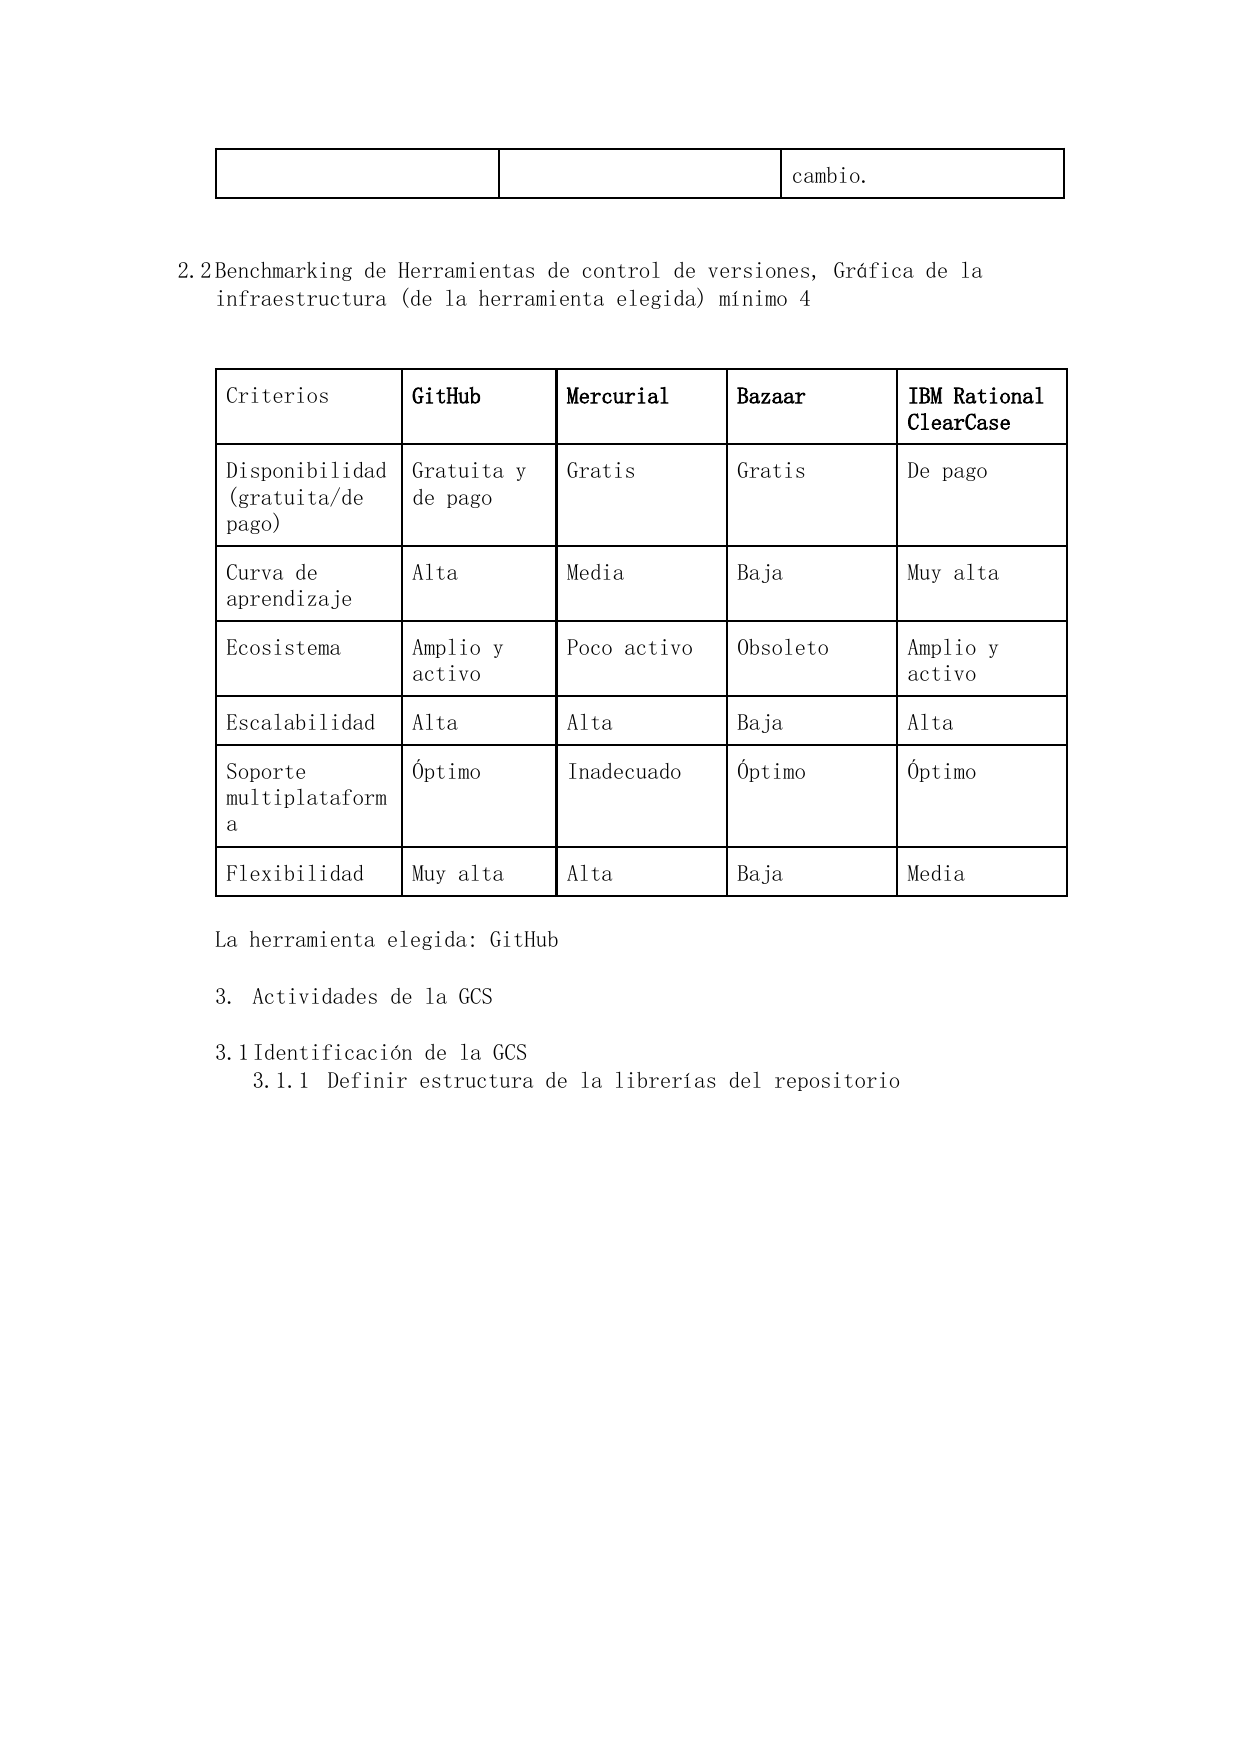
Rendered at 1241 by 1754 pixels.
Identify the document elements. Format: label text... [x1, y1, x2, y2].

list Definir estructura de la librerías del repositorio [252, 1066, 1063, 1092]
list Identificación de la GCS [215, 1038, 1063, 1064]
list Benchmarking de Herramientas de control de versiones, Gráfica de la infraestructura (de la herramienta elegida) mínimo 4 [177, 255, 1063, 309]
text La herramienta elegida: GitHub [215, 925, 1063, 951]
list Actividades de la GCS [215, 981, 1063, 1007]
